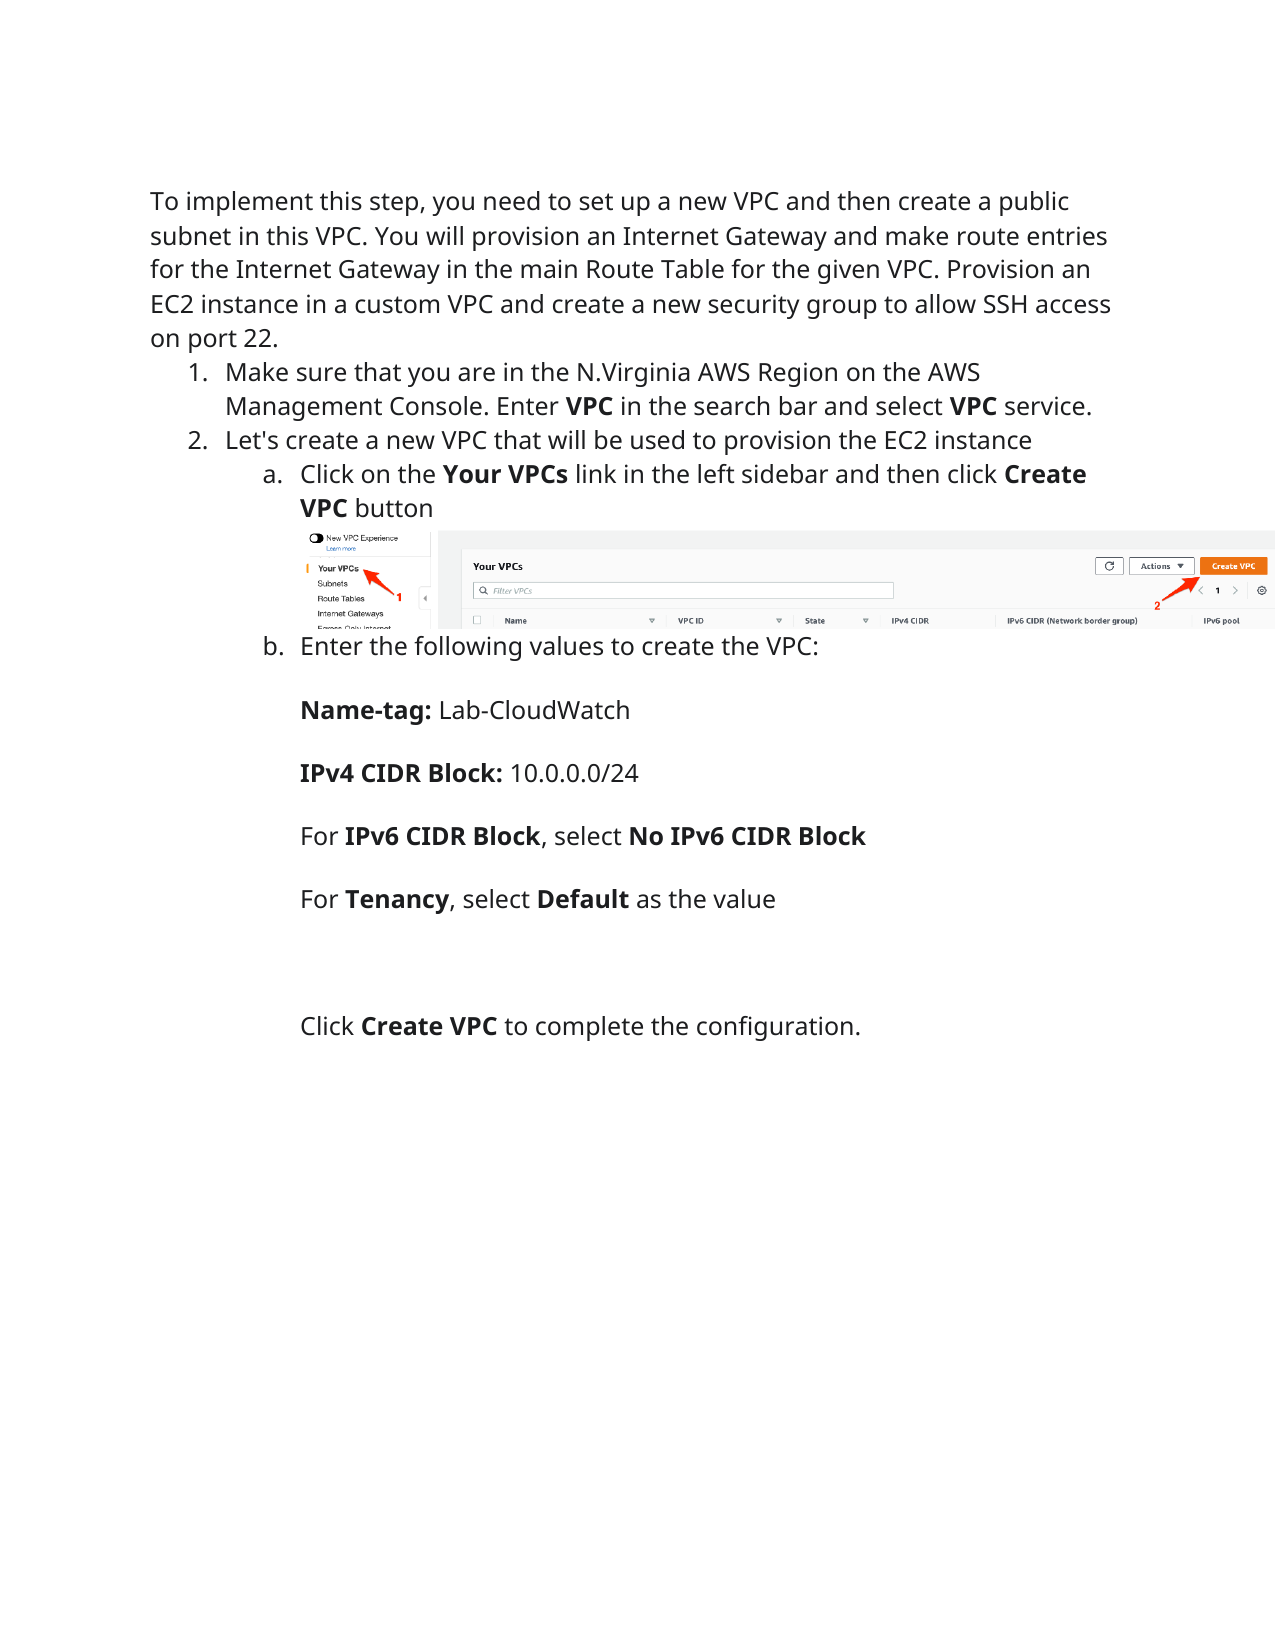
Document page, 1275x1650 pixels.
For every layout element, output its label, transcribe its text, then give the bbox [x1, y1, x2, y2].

text For IPv6 CIDR Block, select No IPv6 CIDR Block [300, 819, 1125, 853]
list Let's create a new VPC that will be used to provision the EC2 instance [187, 422, 1125, 457]
text To implement this step, you need to set up a new VPC and then create a public subnet in this VPC. You will provision an Internet Gateway and make route entries for the Internet Gateway in the main Route Table for the given VPC. Provision an EC2 instance in a custom VPC and create a new security group to allow SSH access on port 22. [150, 150, 1125, 354]
list Enter the following values to create the VPC: [262, 629, 1125, 663]
text Name-tag: Lab-CloudWatch [300, 692, 1125, 726]
text Click Create VPC to complete the configuration. [300, 1008, 1125, 1042]
picture [300, 524, 1275, 629]
text IPv4 CIDR Block: 10.0.0.0/24 [300, 756, 1125, 789]
text For Tenancy, select Default as the value [300, 882, 1125, 916]
list Click on the Your VPCs link in the left sidebar and then click Create VPC button [262, 457, 1125, 525]
list Make sure that you are in the N.Virginia AWS Region on the AWS Management Console. Enter VPC in the search bar and select VPC service. [187, 354, 1125, 422]
